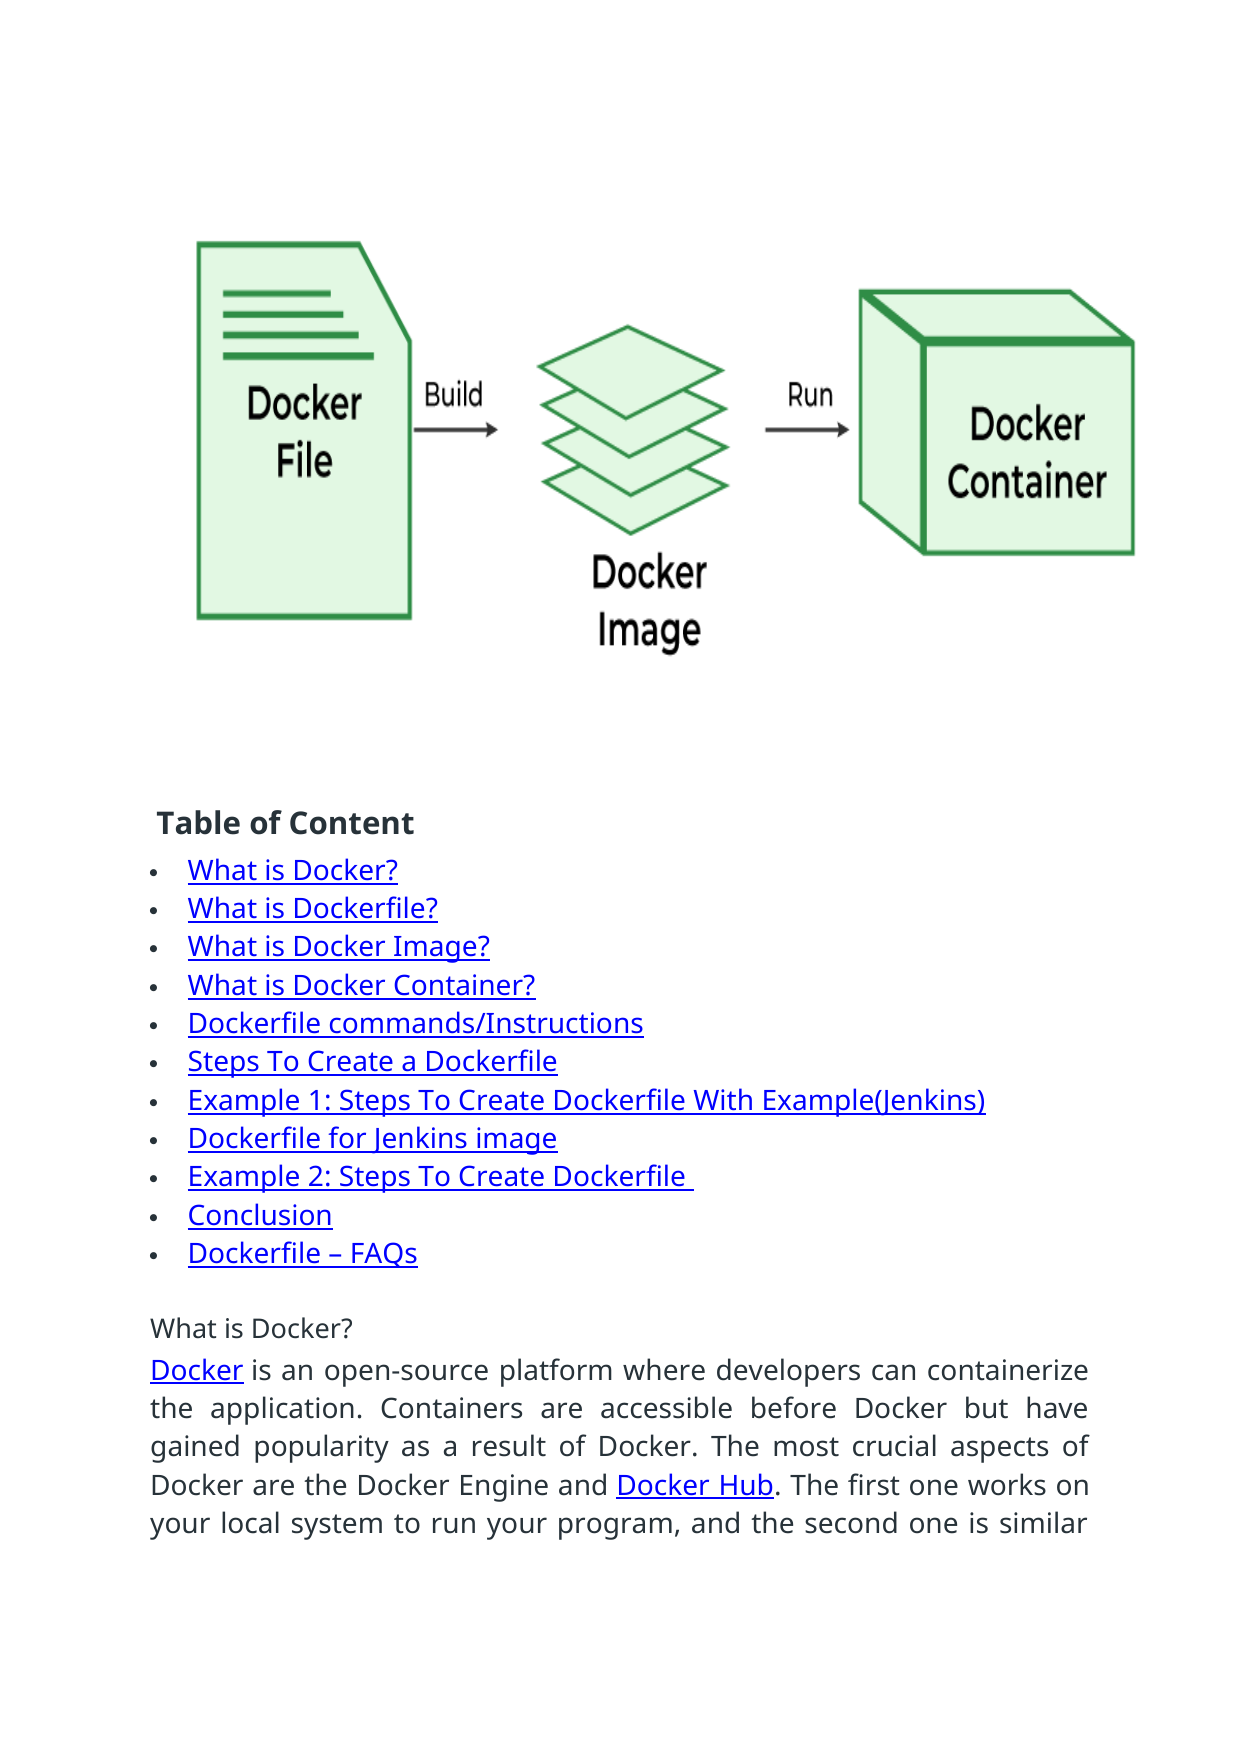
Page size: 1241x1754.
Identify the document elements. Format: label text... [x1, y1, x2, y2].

text Table of Content [156, 801, 1084, 844]
list Example 1: Steps To Create Dockerfile With Example(Jenkins) [150, 1080, 1090, 1118]
list What is Dockerfile? [150, 888, 1090, 927]
list Example 2: Steps To Create Dockerfile [150, 1157, 1090, 1195]
picture [150, 150, 1183, 716]
list What is Docker? [150, 850, 1090, 888]
list Dockerfile for Jenkins image [150, 1118, 1090, 1157]
list Steps To Create a Dockerfile [150, 1042, 1090, 1080]
list Conclusion [150, 1195, 1090, 1233]
list Dockerfile – FAQs [150, 1233, 1090, 1272]
list What is Docker Container? [150, 965, 1090, 1003]
subtitle What is Docker? [150, 1310, 1090, 1347]
list What is Docker Image? [150, 927, 1090, 965]
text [150, 1350, 1090, 1541]
list Dockerfile commands/Instructions [150, 1003, 1090, 1042]
